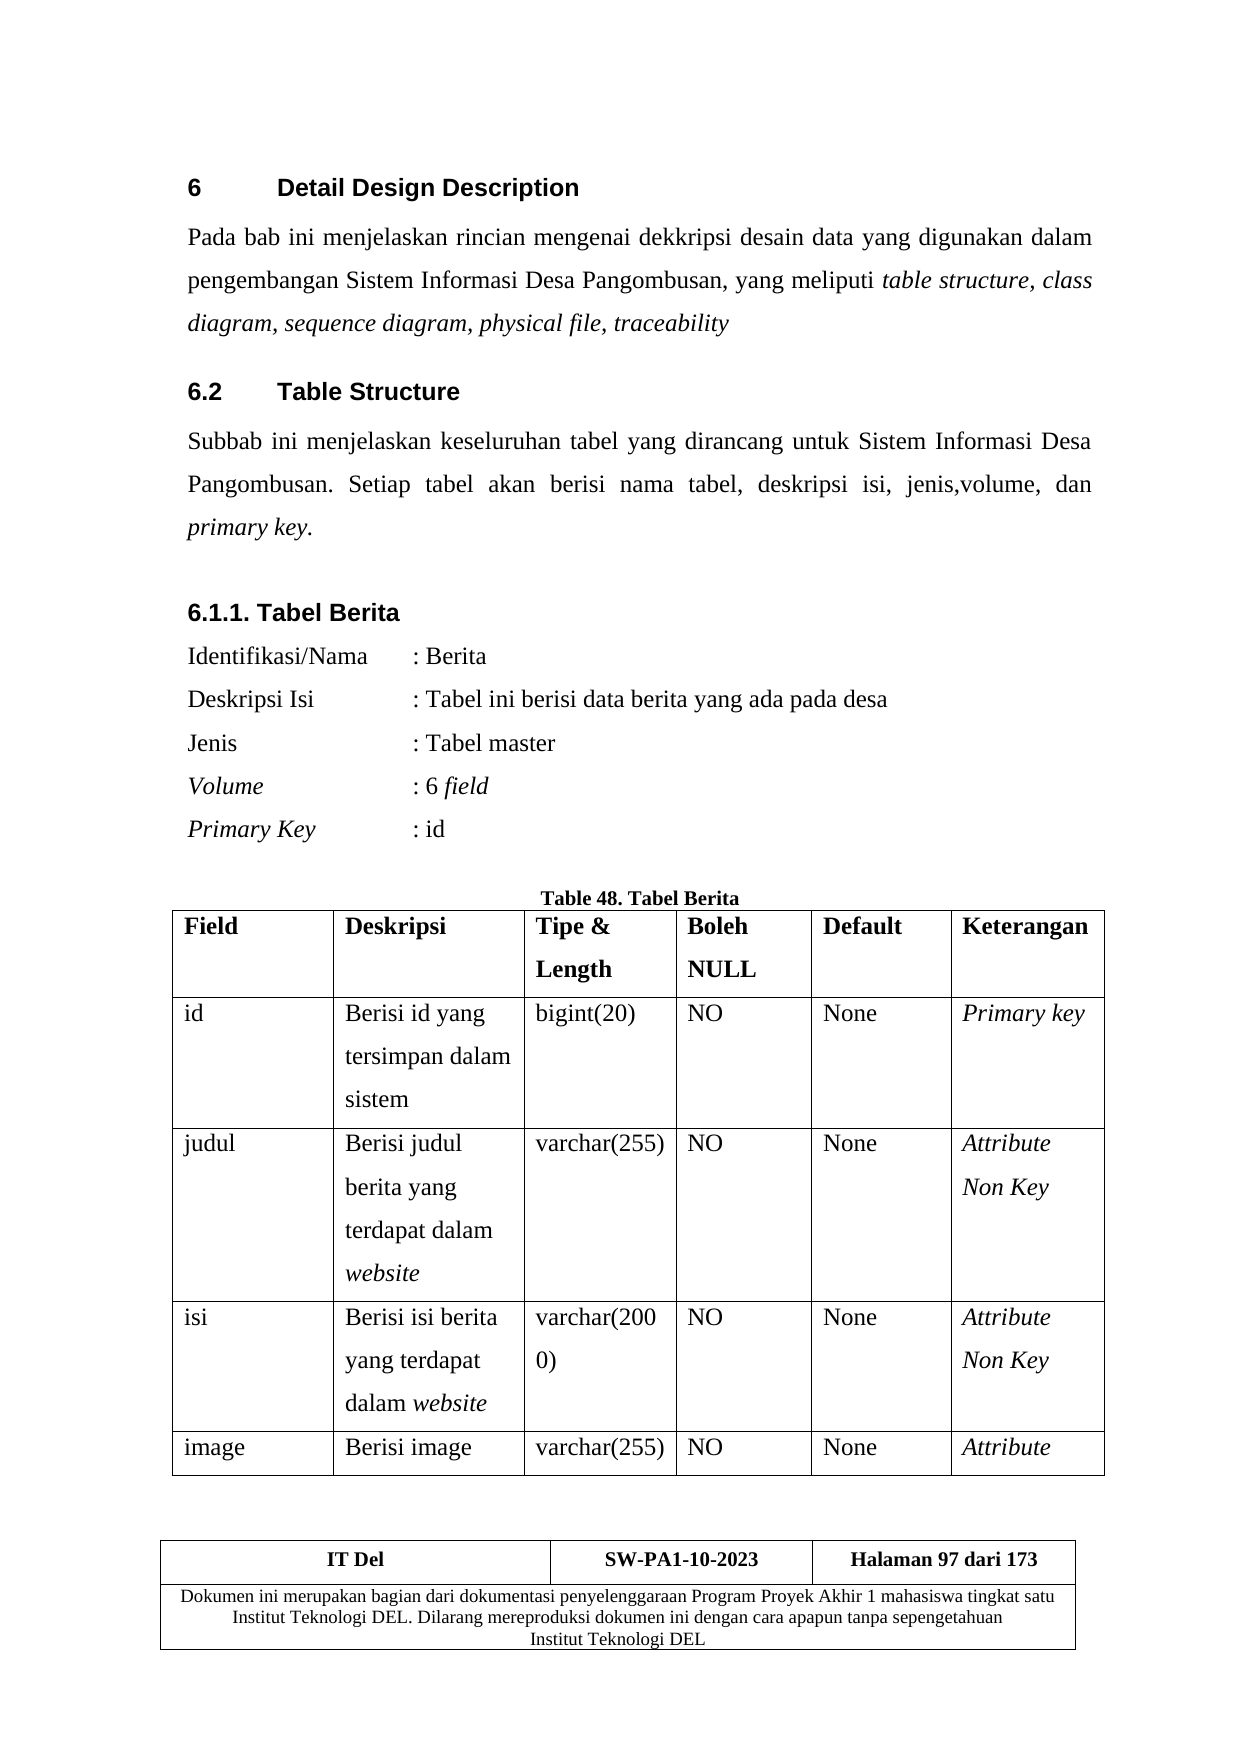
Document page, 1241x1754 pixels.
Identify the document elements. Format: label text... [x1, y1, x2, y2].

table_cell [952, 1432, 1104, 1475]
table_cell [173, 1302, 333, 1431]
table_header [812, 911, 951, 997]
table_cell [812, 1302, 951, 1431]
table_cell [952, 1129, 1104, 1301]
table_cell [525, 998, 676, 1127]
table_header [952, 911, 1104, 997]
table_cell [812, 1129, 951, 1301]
text Jenis : Tabel master [187, 728, 1092, 756]
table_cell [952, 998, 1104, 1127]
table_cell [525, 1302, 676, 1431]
subtitle Table Structure [187, 376, 1092, 405]
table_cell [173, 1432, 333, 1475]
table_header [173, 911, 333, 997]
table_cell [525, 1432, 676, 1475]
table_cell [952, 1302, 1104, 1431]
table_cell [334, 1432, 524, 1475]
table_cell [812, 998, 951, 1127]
text Table 48. Tabel Berita [187, 886, 1092, 910]
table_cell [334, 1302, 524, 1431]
text Identifikasi/Nama : Berita [187, 641, 1092, 670]
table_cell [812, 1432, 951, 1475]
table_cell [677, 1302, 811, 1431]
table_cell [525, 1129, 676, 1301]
text 6.1.1. Tabel Berita [187, 598, 1092, 627]
subtitle Detail Design Description [187, 173, 1092, 201]
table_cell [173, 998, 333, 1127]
text Deskripsi Isi : Tabel ini berisi data berita yang ada pada desa [187, 684, 1092, 713]
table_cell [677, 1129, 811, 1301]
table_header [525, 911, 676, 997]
text Pada bab ini menjelaskan rincian mengenai dekkripsi desain data yang digunakan dalam pengembangan Sistem Informasi Desa Pangombusan, yang meliputi table structure, class diagram, sequence diagram, physical file, traceability [187, 222, 1092, 337]
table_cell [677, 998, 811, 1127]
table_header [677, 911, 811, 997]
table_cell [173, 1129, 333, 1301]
text Primary Key : id [187, 814, 1092, 843]
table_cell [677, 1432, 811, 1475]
text Subbab ini menjelaskan keseluruhan tabel yang dirancang untuk Sistem Informasi Desa Pangombusan. Setiap tabel akan berisi nama tabel, deskripsi isi, jenis,volume, dan primary key. [187, 426, 1092, 541]
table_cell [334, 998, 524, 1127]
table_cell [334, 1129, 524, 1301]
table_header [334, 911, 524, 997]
text Volume : 6 field [187, 771, 1092, 799]
